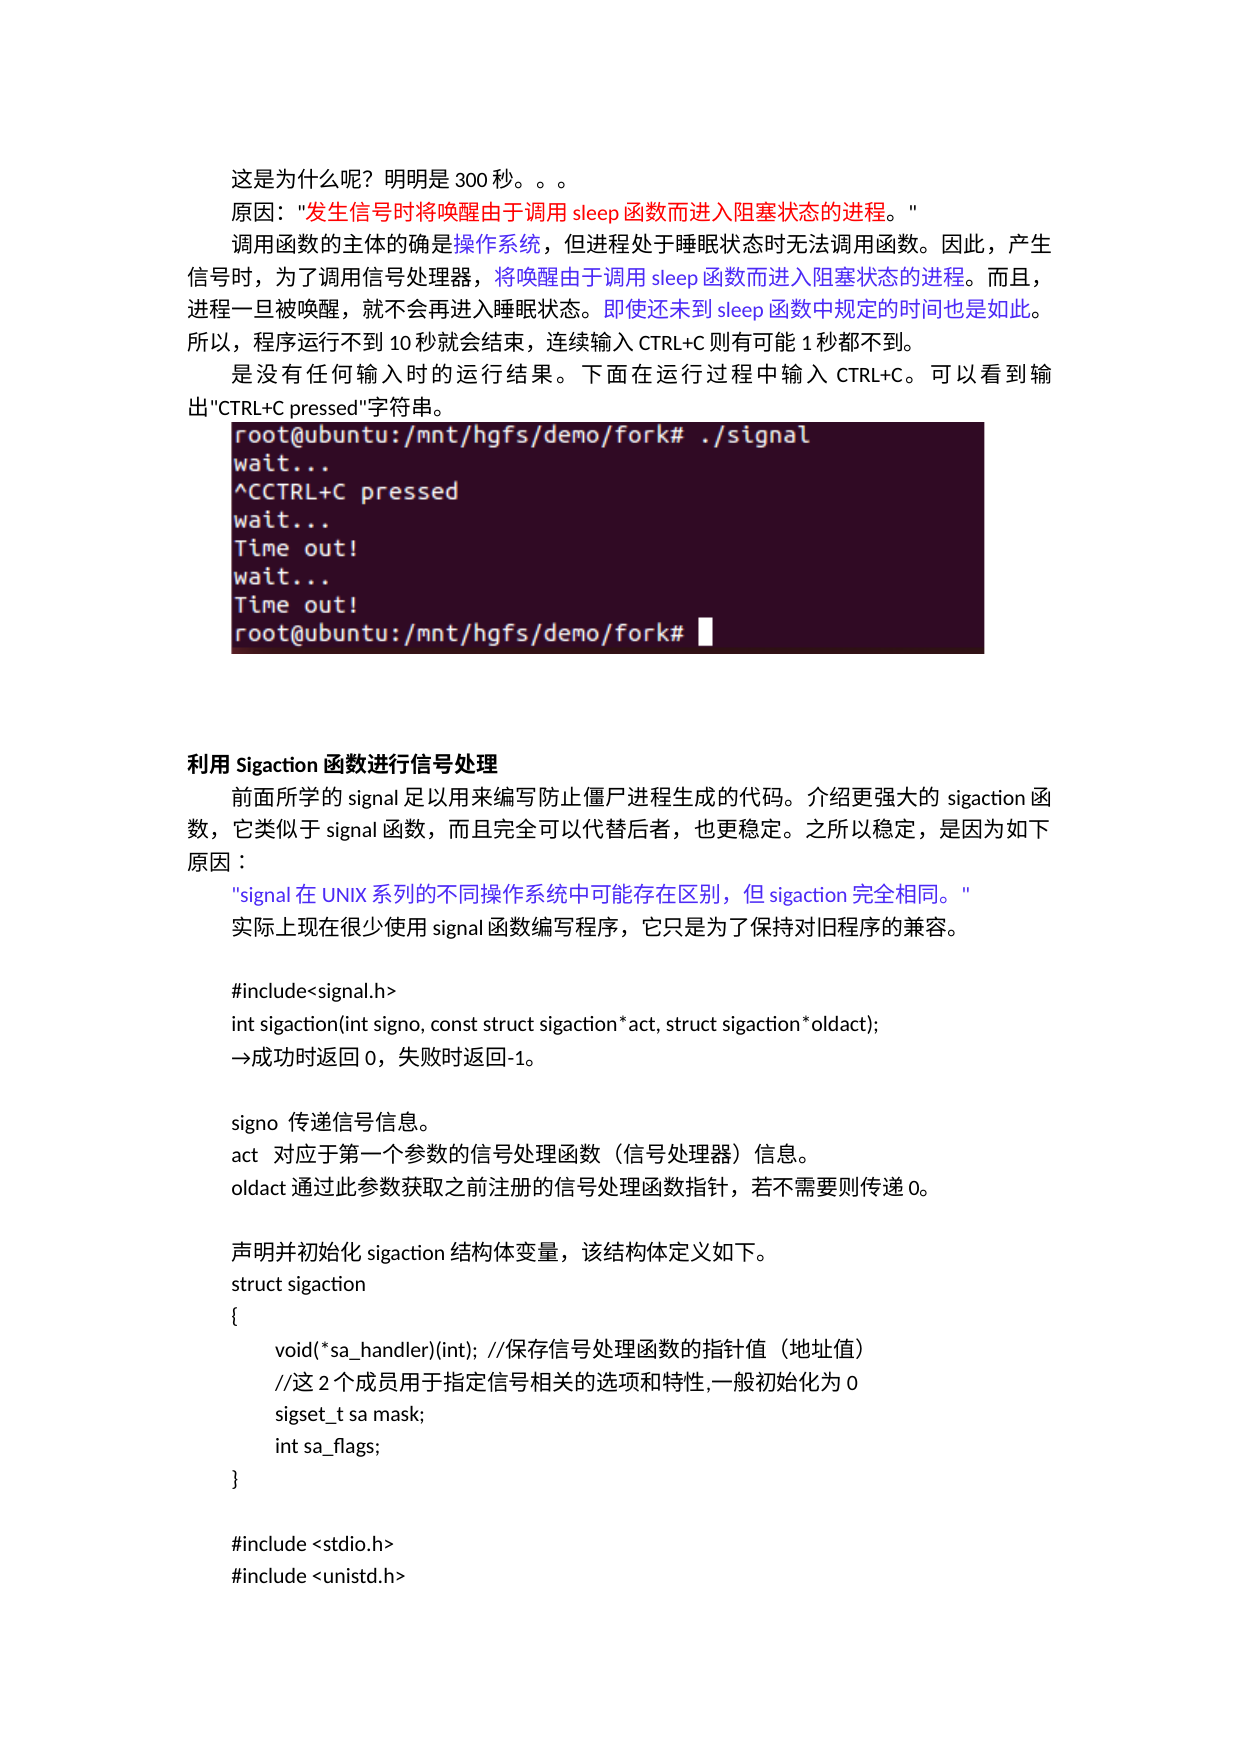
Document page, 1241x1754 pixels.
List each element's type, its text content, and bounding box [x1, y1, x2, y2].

text //这2个成员用于指定信号相关的选项和特性,一般初始化为0 [231, 1364, 1053, 1397]
text 原因："发生信号时将唤醒由于调用sleep函数而进入阻塞状态的进程。" [187, 194, 1053, 227]
text 调用函数的主体的确是操作系统，但进程处于睡眠状态时无法调用函数。因此，产生信号时，为了调用信号处理器，将唤醒由于调用sleep函数而进入阻塞状态的进程。而且，进程一旦被唤醒，就不会再进入睡眠状态。即使还未到sleep函数中规定的时间也是如此。所以，程序运行不到10秒就会结束，连续输入CTRL+C则有可能1秒都不到。 [187, 227, 1053, 357]
text int sigaction(int signo, const struct sigaction*act, struct sigaction*oldact); [187, 1007, 1053, 1039]
text { [187, 1299, 1053, 1332]
text 实际上现在很少使用signal函数编写程序，它只是为了保持对旧程序的兼容。 [187, 909, 1053, 942]
text "signal在UNIX系列的不同操作系统中可能存在区别，但sigaction完全相同。" [187, 877, 1053, 909]
text int sa_flags; [231, 1429, 1053, 1462]
text act 对应于第一个参数的信号处理函数（信号处理器）信息。 [187, 1137, 1053, 1169]
text 利用 Sigaction 函数进行信号处理 [187, 747, 1053, 779]
text 这是为什么呢？明明是300秒。。。 [187, 162, 1053, 194]
text #include <unistd.h> [187, 1559, 1053, 1592]
text void(*sa_handler)(int); //保存信号处理函数的指针值（地址值） [231, 1332, 1053, 1364]
picture [231, 422, 985, 654]
text } [187, 1462, 1053, 1494]
text signo 传递信号信息。 [187, 1104, 1053, 1137]
text 声明并初始化sigaction结构体变量，该结构体定义如下。 [187, 1234, 1053, 1267]
text oldact 通过此参数获取之前注册的信号处理函数指针，若不需要则传递0。 [187, 1169, 1053, 1202]
text #include <stdio.h> [187, 1527, 1053, 1559]
text 前面所学的signal足以用来编写防止僵尸进程生成的代码。介绍更强大的sigaction函数，它类似于signal函数，而且完全可以代替后者，也更稳定。之所以稳定，是因为如下原因∶ [187, 779, 1053, 877]
text 是没有任何输入时的运行结果。下面在运行过程中输入CTRL+C。可以看到输出"CTRL+C pressed"字符串。 [187, 357, 1053, 422]
text sigset_t sa mask; [231, 1397, 1053, 1429]
text struct sigaction [187, 1267, 1053, 1299]
text →成功时返回0，失败时返回-1。 [187, 1039, 1053, 1072]
text #include<signal.h> [187, 974, 1053, 1007]
